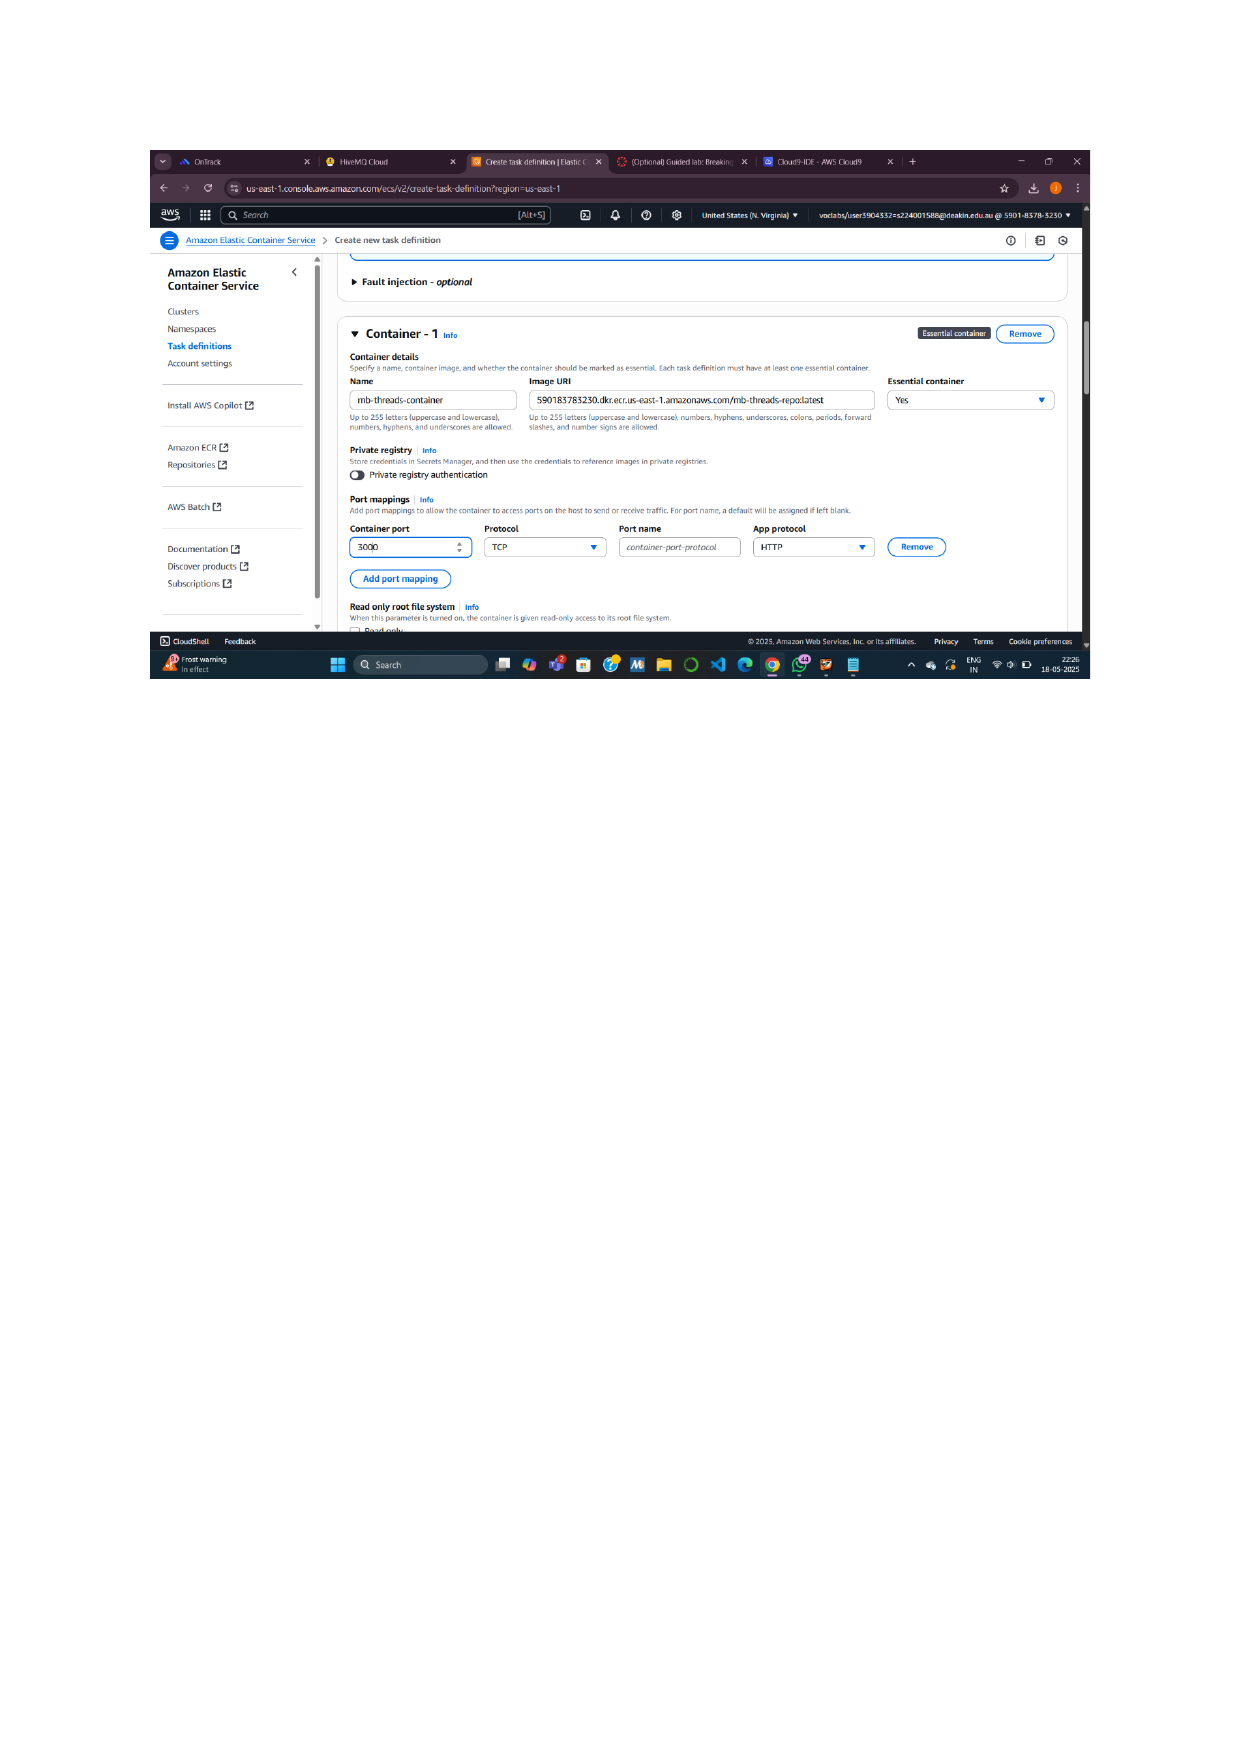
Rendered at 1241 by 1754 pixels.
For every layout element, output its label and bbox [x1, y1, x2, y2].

picture [150, 150, 1091, 679]
